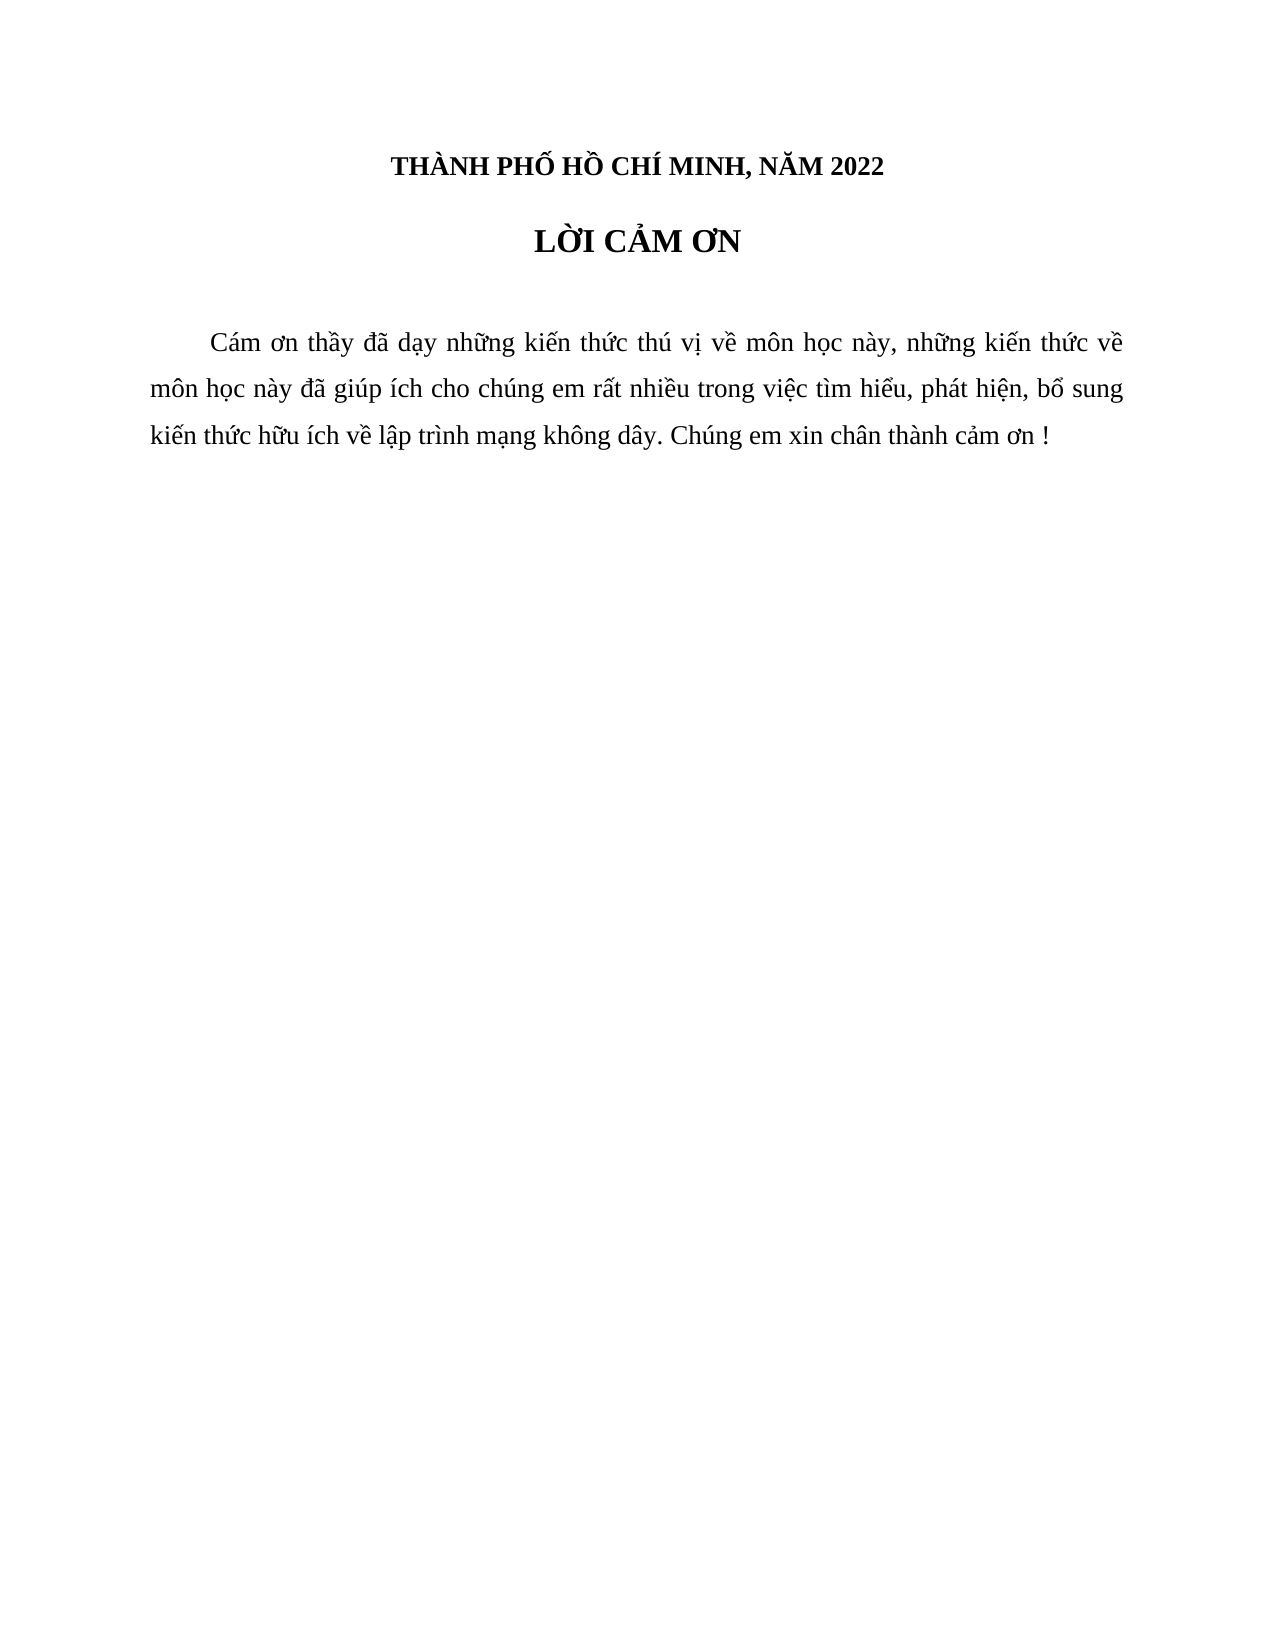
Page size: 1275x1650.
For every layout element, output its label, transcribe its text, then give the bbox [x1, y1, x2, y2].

text THÀNH PHỐ HỒ CHÍ MINH, NĂM 2022 [150, 150, 1125, 181]
subtitle LỜI CẢM ƠN [150, 222, 1125, 260]
text Cám ơn thầy đã dạy những kiến thức thú vị về môn học này, những kiến thức về môn học này đã giúp ích cho chúng em rất nhiều trong việc tìm hiểu, phát hiện, bổ sung kiến thức hữu ích về lập trình mạng không dây. Chúng em xin chân thành cảm ơn ! [150, 326, 1125, 450]
